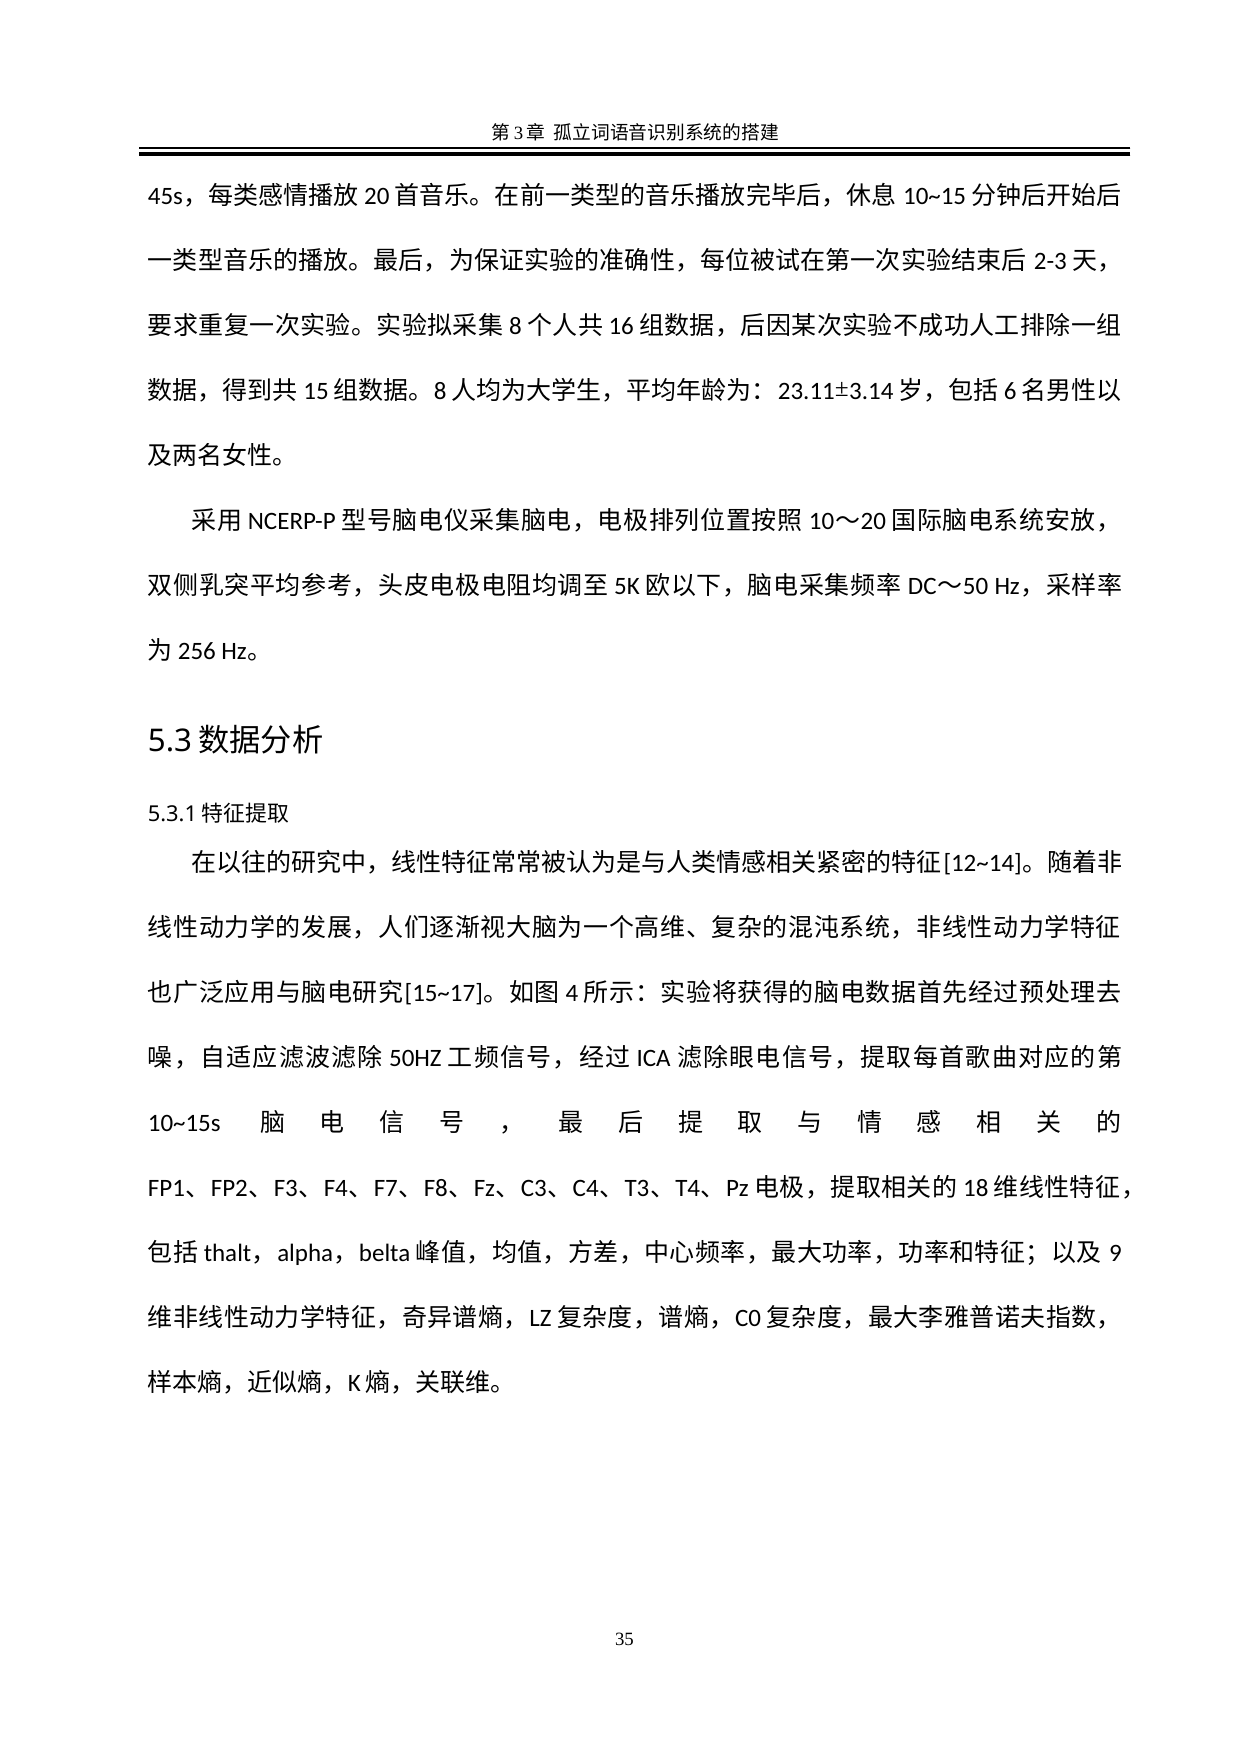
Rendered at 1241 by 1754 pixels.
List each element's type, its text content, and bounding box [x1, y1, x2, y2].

text 采用NCERP-P型号脑电仪采集脑电，电极排列位置按照10～20国际脑电系统安放，双侧乳突平均参考，头皮电极电阻均调至5K欧以下，脑电采集频率 DC～50 Hz，采样率为256 Hz。 [148, 486, 1122, 681]
text 5.3数据分析 [148, 706, 1122, 771]
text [148, 161, 1122, 486]
text 5.3.1特征提取 [148, 796, 1122, 828]
text 在以往的研究中，线性特征常常被认为是与人类情感相关紧密的特征[12~14]。随着非线性动力学的发展，人们逐渐视大脑为一个高维、复杂的混沌系统，非线性动力学特征也广泛应用与脑电研究[15~17]。如图4所示：实验将获得的脑电数据首先经过预处理去噪，自适应滤波滤除50HZ工频信号，经过ICA滤除眼电信号，提取每首歌曲对应的第10~15s脑电信号，最后提取与情感相关的FP1、FP2、F3、F4、F7、F8、Fz、C3、C4、T3、T4、Pz电极，提取相关的18维线性特征，包括thalt，alpha，belta峰值，均值，方差，中心频率，最大功率，功率和特征；以及9维非线性动力学特征，奇异谱熵，LZ复杂度，谱熵，C0复杂度，最大李雅普诺夫指数，样本熵，近似熵，K熵，关联维。 [148, 828, 1122, 1413]
